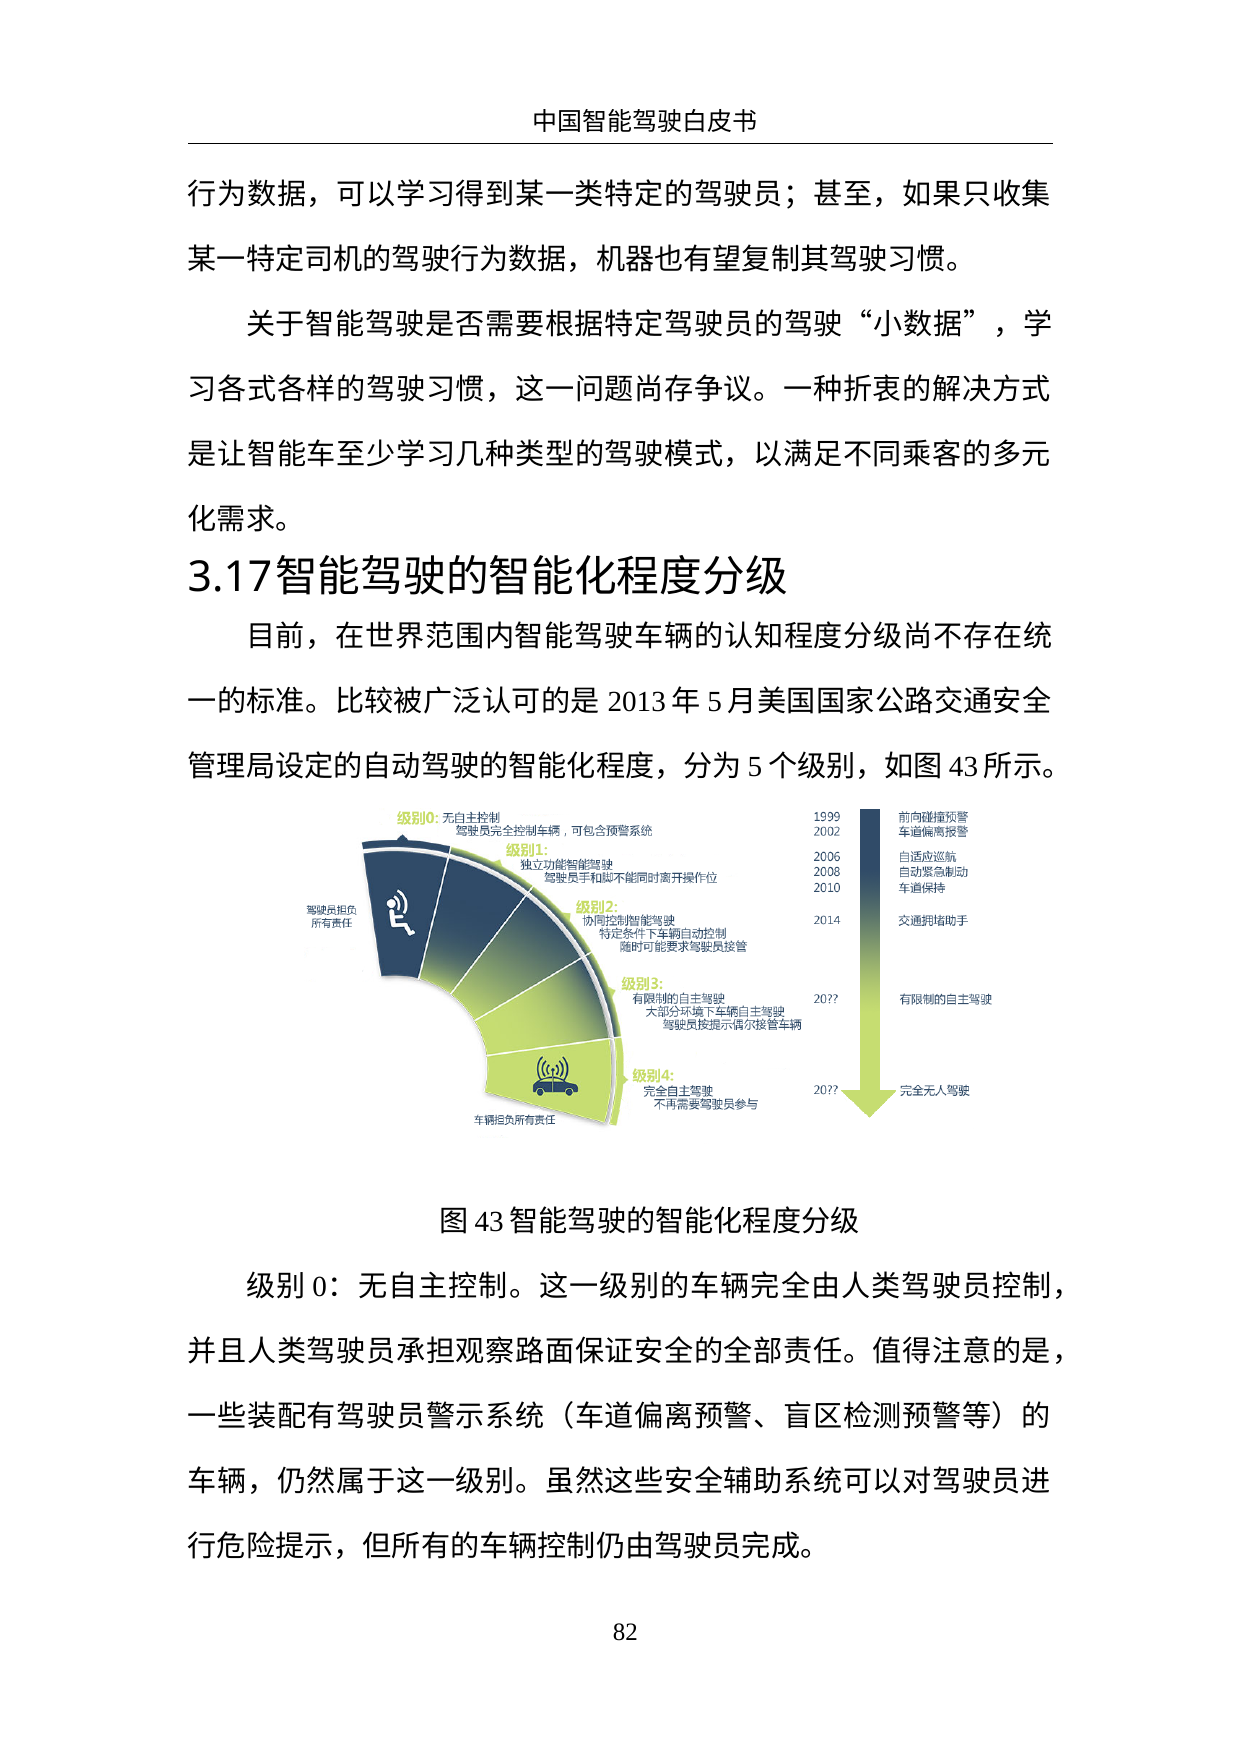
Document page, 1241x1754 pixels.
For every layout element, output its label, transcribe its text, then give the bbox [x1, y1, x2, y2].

text 关于智能驾驶是否需要根据特定驾驶员的驾驶“小数据”，学习各式各样的驾驶习惯，这一问题尚存争议。一种折衷的解决方式是让智能车至少学习几种类型的驾驶模式，以满足不同乘客的多元化需求。 [187, 289, 1053, 549]
text 图43智能驾驶的智能化程度分级 [187, 1186, 1053, 1251]
subtitle 智能驾驶的智能化程度分级 [187, 549, 1053, 601]
text 级别0：无自主控制。这一级别的车辆完全由人类驾驶员控制，并且人类驾驶员承担观察路面保证安全的全部责任。值得注意的是，一些装配有驾驶员警示系统（车道偏离预警、盲区检测预警等）的车辆，仍然属于这一级别。虽然这些安全辅助系统可以对驾驶员进行危险提示，但所有的车辆控制仍由驾驶员完成。 [187, 1251, 1053, 1576]
text 目前，在世界范围内智能驾驶车辆的认知程度分级尚不存在统一的标准。比较被广泛认可的是2013年5月美国国家公路交通安全管理局设定的自动驾驶的智能化程度，分为5个级别，如图43所示。 [187, 601, 1053, 796]
picture [301, 796, 997, 1159]
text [187, 159, 1053, 289]
